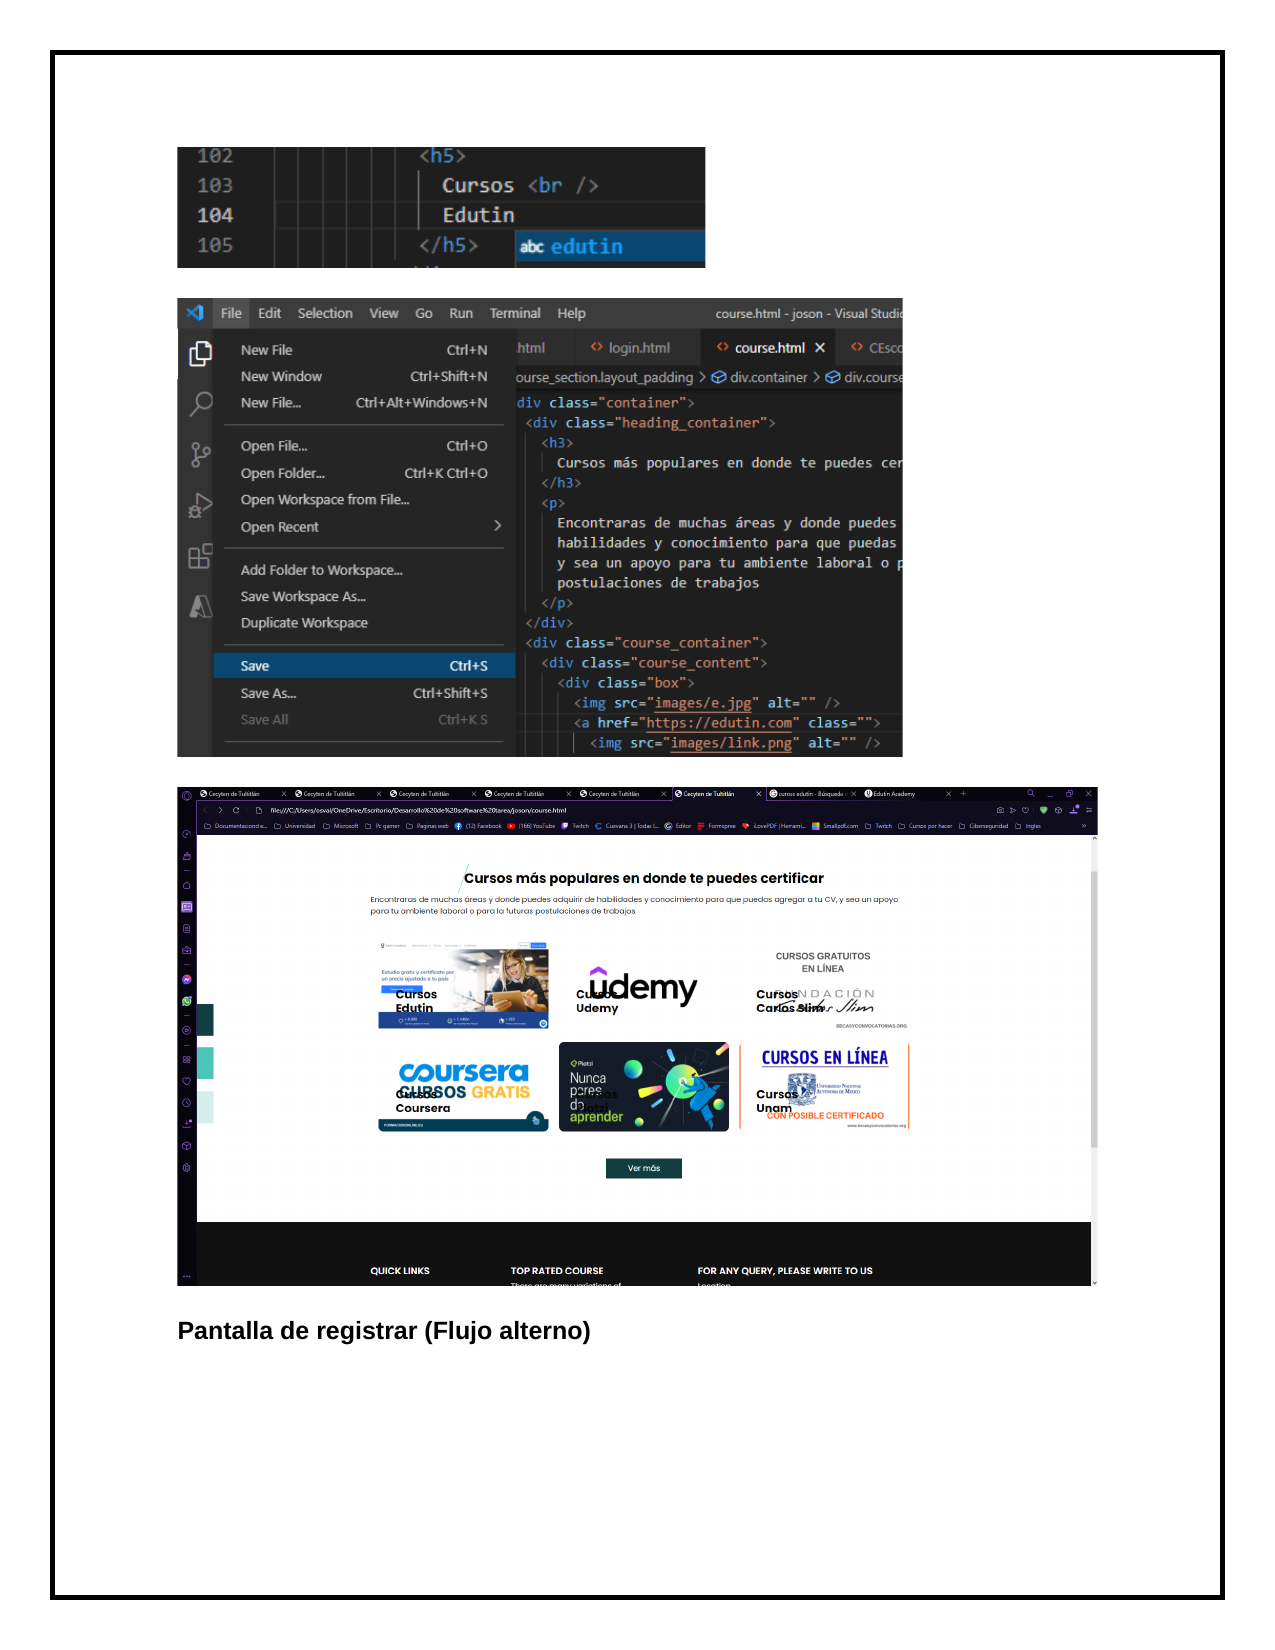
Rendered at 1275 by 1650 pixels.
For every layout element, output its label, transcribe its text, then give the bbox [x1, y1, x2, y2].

picture [177, 787, 1098, 1286]
picture [177, 147, 706, 268]
text Pantalla de registrar (Flujo alterno) [177, 1316, 1098, 1345]
picture [177, 298, 903, 757]
